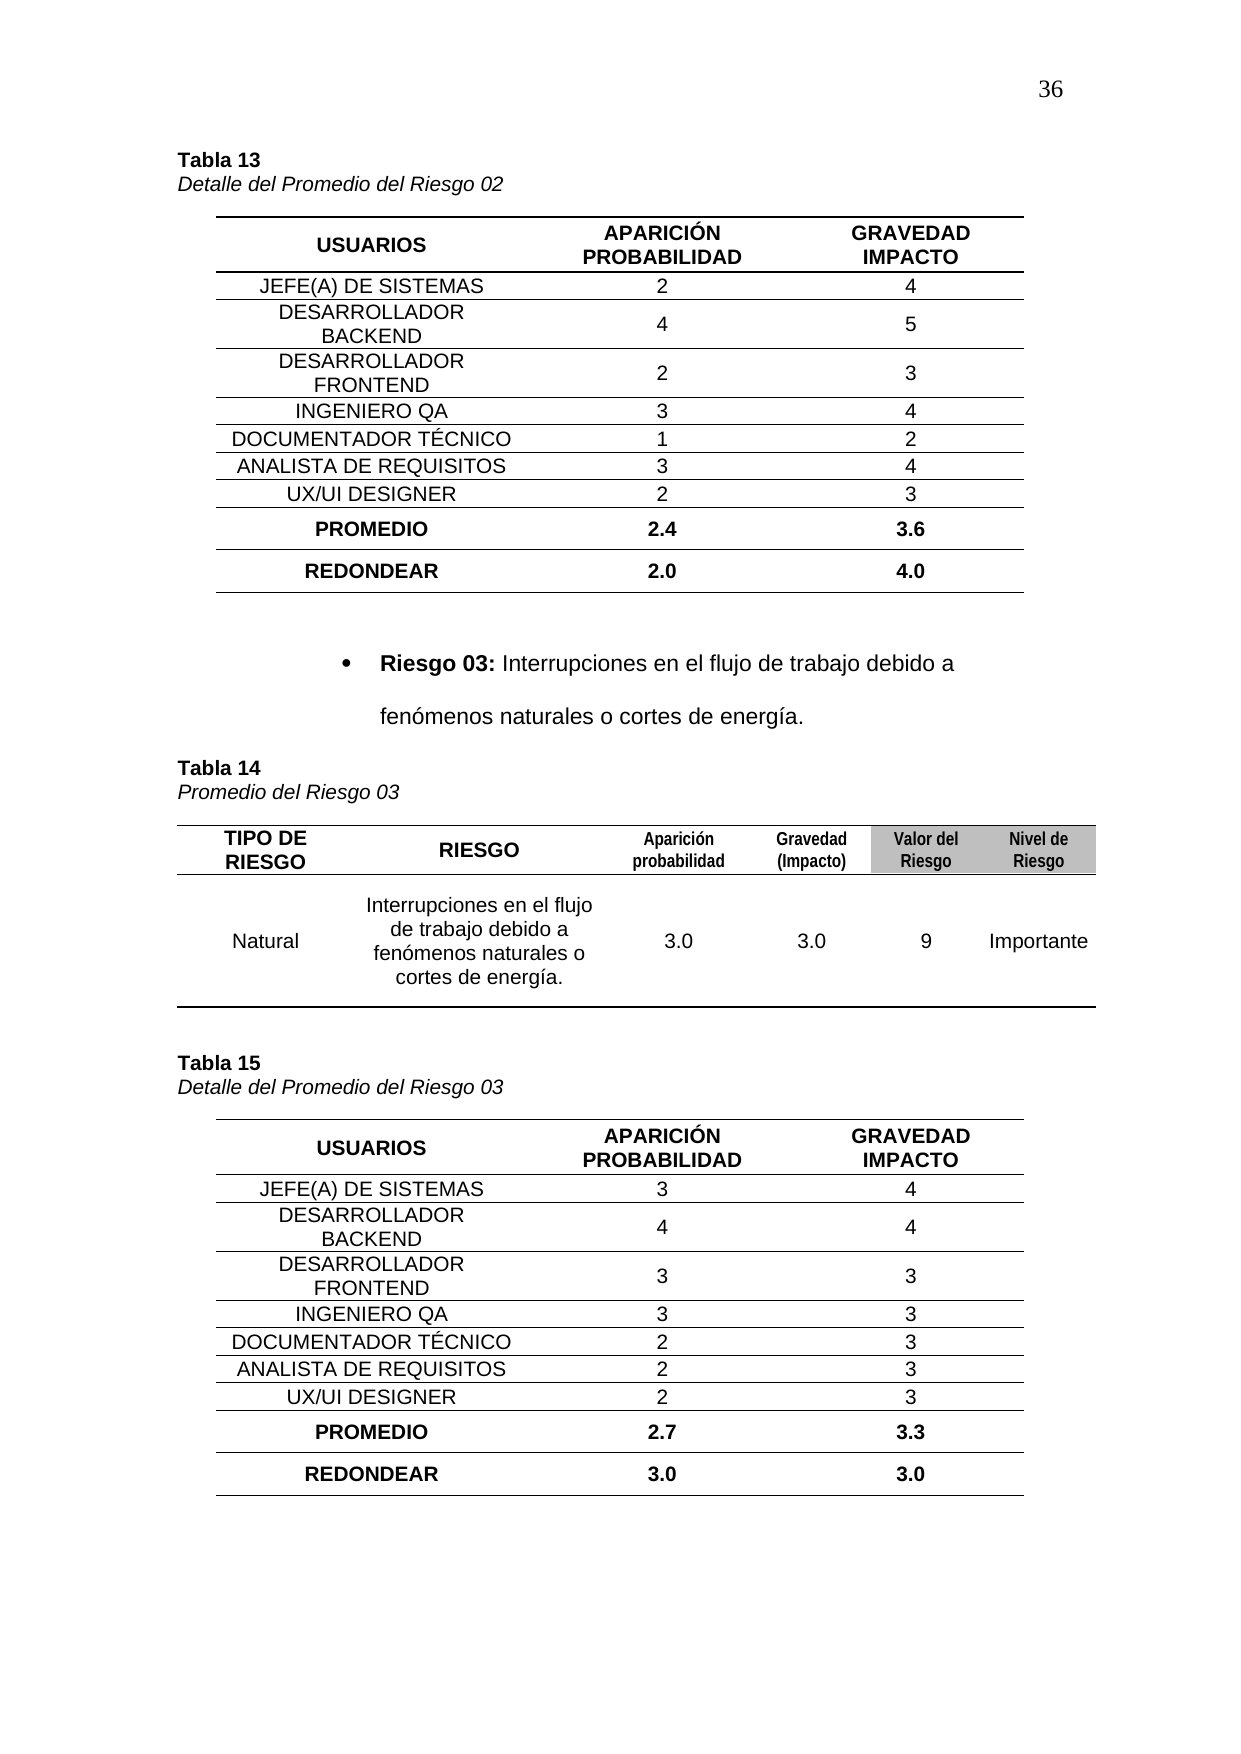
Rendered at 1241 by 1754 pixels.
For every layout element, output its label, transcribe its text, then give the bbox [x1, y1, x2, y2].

table_cell PROMEDIO [216, 508, 527, 549]
table_cell DOCUMENTADOR TÉCNICO [216, 1328, 527, 1355]
table_cell REDONDEAR [216, 1453, 527, 1495]
table_cell Natural [177, 875, 354, 1006]
table_cell DESARROLLADOR BACKEND [216, 300, 527, 348]
table_cell 3 [797, 480, 1024, 507]
table_cell 3 [797, 1252, 1024, 1300]
table_cell 3.0 [527, 1453, 797, 1495]
table_cell 3.0 [797, 1453, 1024, 1495]
table_cell 2 [527, 1383, 797, 1410]
table_cell 3 [527, 1175, 797, 1202]
table_cell 9 [871, 875, 981, 1006]
table_cell INGENIERO QA [216, 1301, 527, 1327]
table_cell 2 [797, 425, 1024, 452]
table_header TIPO DE RIESGO [177, 826, 354, 873]
table_cell 4 [797, 453, 1024, 479]
table_cell ANALISTA DE REQUISITOS [216, 453, 527, 479]
table_cell UX/UI DESIGNER [216, 1383, 527, 1410]
table_cell PROMEDIO [216, 1411, 527, 1452]
table_cell DESARROLLADOR BACKEND [216, 1203, 527, 1251]
table_cell 2.4 [527, 508, 797, 549]
table_cell 1 [527, 425, 797, 452]
table_header APARICIÓN PROBABILIDAD [527, 218, 797, 271]
table_header Gravedad (Impacto) [753, 826, 871, 873]
table_cell 4 [797, 1203, 1024, 1251]
table_cell 3 [797, 1356, 1024, 1382]
list Riesgo 03: Interrupciones en el flujo de trabajo debido a fenómenos naturales o cortes de energía. [342, 650, 1063, 729]
table_cell ANALISTA DE REQUISITOS [216, 1356, 527, 1382]
table_cell 4 [527, 1203, 797, 1251]
table_cell 3 [527, 453, 797, 479]
table_header APARICIÓN PROBABILIDAD [527, 1120, 797, 1174]
table_cell DESARROLLADOR FRONTEND [216, 349, 527, 397]
table_header USUARIOS [216, 1120, 527, 1174]
table_cell 2 [527, 349, 797, 397]
table_cell 2 [527, 480, 797, 507]
table_cell 3 [797, 1383, 1024, 1410]
table_header RIESGO [354, 826, 605, 873]
table_header Nivel de Riesgo [981, 826, 1096, 873]
table_cell 4 [797, 1175, 1024, 1202]
table_cell 2 [527, 1356, 797, 1382]
text Tabla 13 Detalle del Promedio del Riesgo 02 [177, 148, 1063, 196]
table_cell 4 [797, 273, 1024, 299]
table_cell JEFE(A) DE SISTEMAS [216, 1175, 527, 1202]
table_cell 4 [797, 398, 1024, 424]
table_cell 4 [527, 300, 797, 348]
table_cell 3 [797, 1328, 1024, 1355]
table_cell 3 [527, 398, 797, 424]
table_cell 3.0 [605, 875, 752, 1006]
table_cell DESARROLLADOR FRONTEND [216, 1252, 527, 1300]
table_cell 3 [797, 349, 1024, 397]
table_header USUARIOS [216, 218, 527, 271]
table_header GRAVEDAD IMPACTO [797, 1120, 1024, 1174]
table_cell 2 [527, 1328, 797, 1355]
table_cell 3 [797, 1301, 1024, 1327]
table_cell Interrupciones en el flujo de trabajo debido a fenómenos naturales o cortes de energía. [354, 875, 605, 1006]
table_cell JEFE(A) DE SISTEMAS [216, 273, 527, 299]
table_cell 3.0 [753, 875, 871, 1006]
table_cell 3 [527, 1301, 797, 1327]
table_cell DOCUMENTADOR TÉCNICO [216, 425, 527, 452]
table_cell 2.0 [527, 550, 797, 592]
table_cell INGENIERO QA [216, 398, 527, 424]
table_header Aparición probabilidad [605, 826, 752, 873]
table_cell UX/UI DESIGNER [216, 480, 527, 507]
table_cell Importante [981, 875, 1096, 1006]
table_cell 3 [527, 1252, 797, 1300]
text Tabla 15 Detalle del Promedio del Riesgo 03 [177, 1051, 1063, 1098]
table_header Valor del Riesgo [871, 826, 981, 873]
text Tabla 14 Promedio del Riesgo 03 [177, 756, 1063, 804]
table_cell 4.0 [797, 550, 1024, 592]
table_cell 3.6 [797, 508, 1024, 549]
table_header GRAVEDAD IMPACTO [797, 218, 1024, 271]
table_cell 2.7 [527, 1411, 797, 1452]
table_cell 5 [797, 300, 1024, 348]
table_cell 3.3 [797, 1411, 1024, 1452]
table_cell REDONDEAR [216, 550, 527, 592]
table_cell 2 [527, 273, 797, 299]
